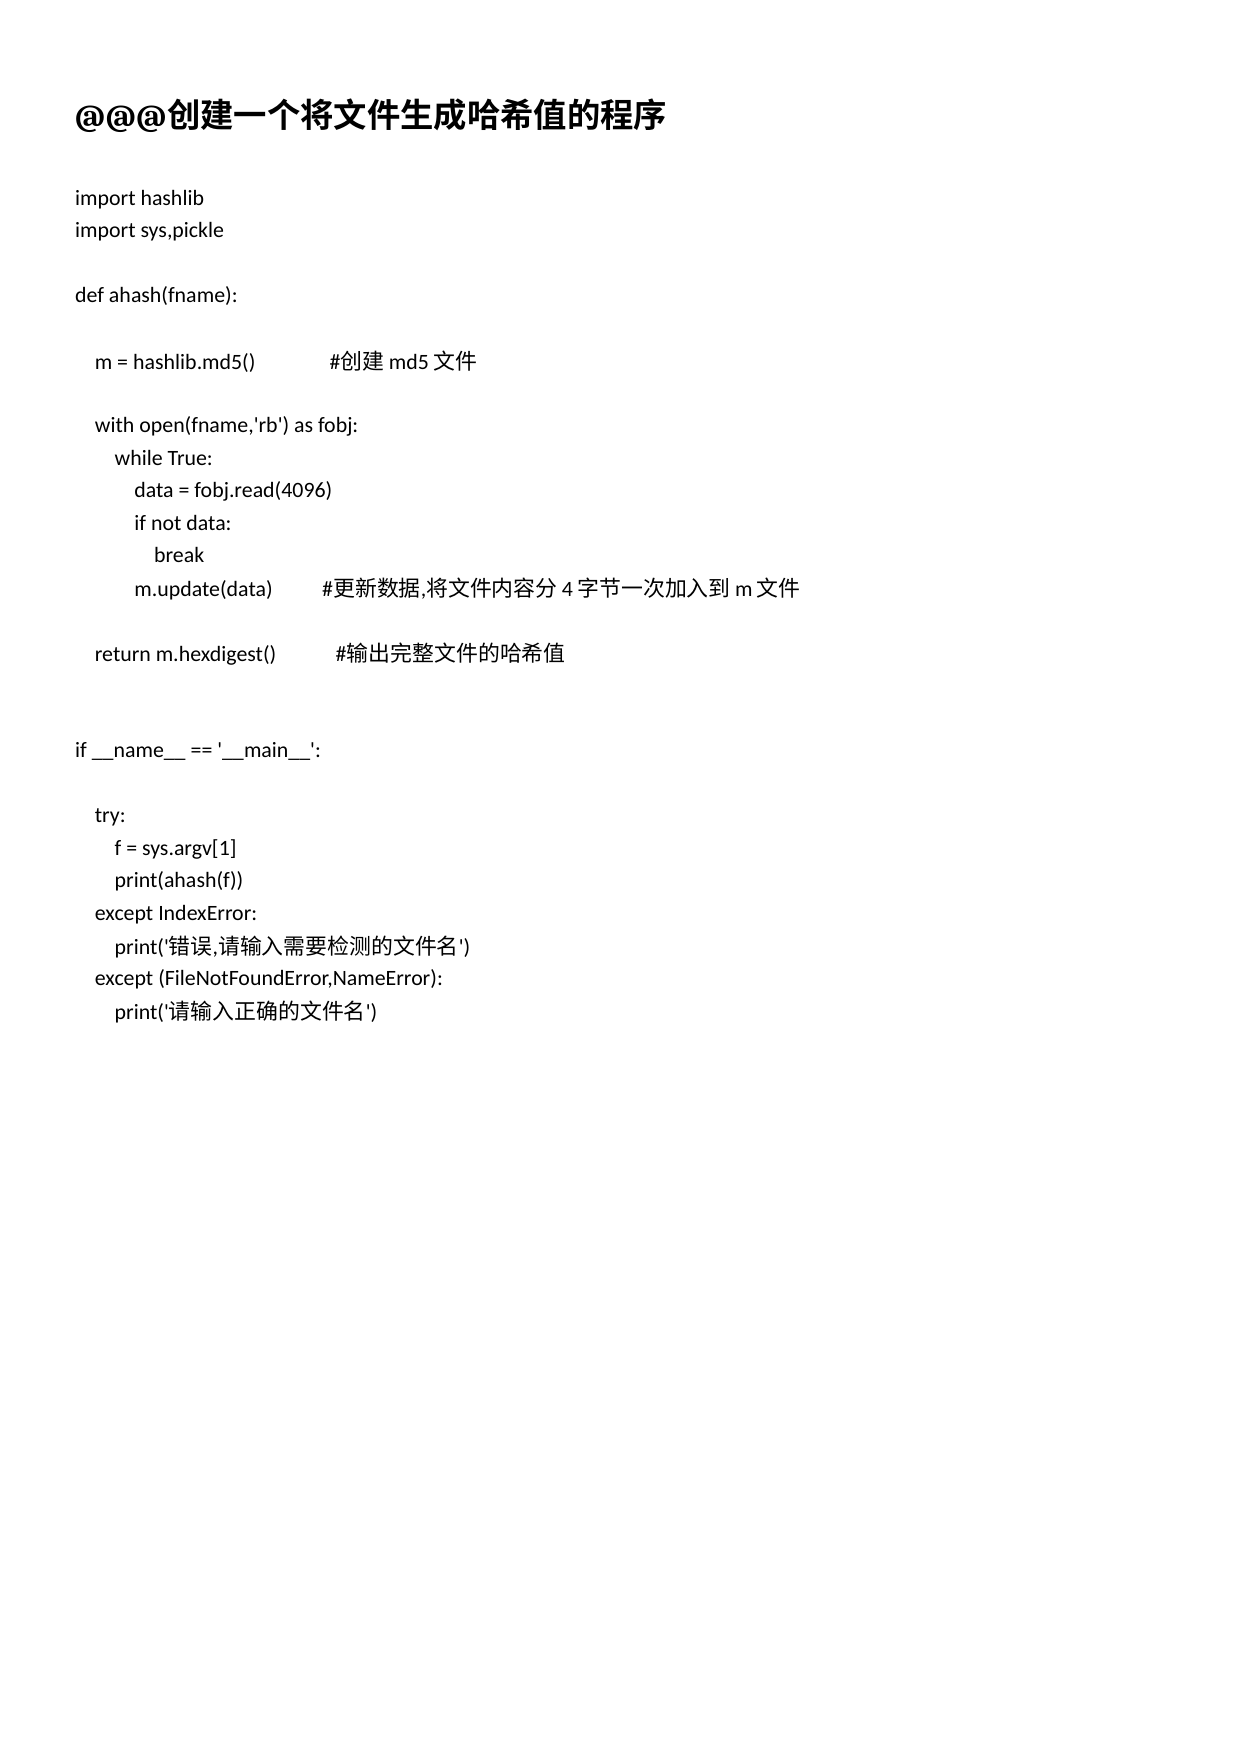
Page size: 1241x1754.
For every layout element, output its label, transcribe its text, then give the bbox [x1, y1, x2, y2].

text print('请输入正确的文件名') [75, 993, 1165, 1026]
text if not data: [75, 506, 1165, 538]
text with open(fname,'rb') as fobj: [75, 408, 1165, 441]
text data = fobj.read(4096) [75, 473, 1165, 506]
text break [75, 538, 1165, 571]
text import hashlib [75, 181, 1165, 213]
text print(ahash(f)) [75, 863, 1165, 896]
text while True: [75, 441, 1165, 473]
subtitle @@@创建一个将文件生成哈希值的程序 [75, 81, 1165, 146]
text f = sys.argv[1] [75, 831, 1165, 863]
text try: [75, 798, 1165, 831]
text import sys,pickle [75, 213, 1165, 246]
text except IndexError: [75, 896, 1165, 928]
text def ahash(fname): [75, 278, 1165, 311]
text return m.hexdigest() #输出完整文件的哈希值 [75, 636, 1165, 668]
text except (FileNotFoundError,NameError): [75, 961, 1165, 993]
text if __name__ == '__main__': [75, 733, 1165, 766]
text print('错误,请输入需要检测的文件名') [75, 928, 1165, 961]
text m.update(data) #更新数据,将文件内容分4字节一次加入到m文件 [75, 571, 1165, 603]
text m = hashlib.md5() #创建md5文件 [75, 343, 1165, 376]
